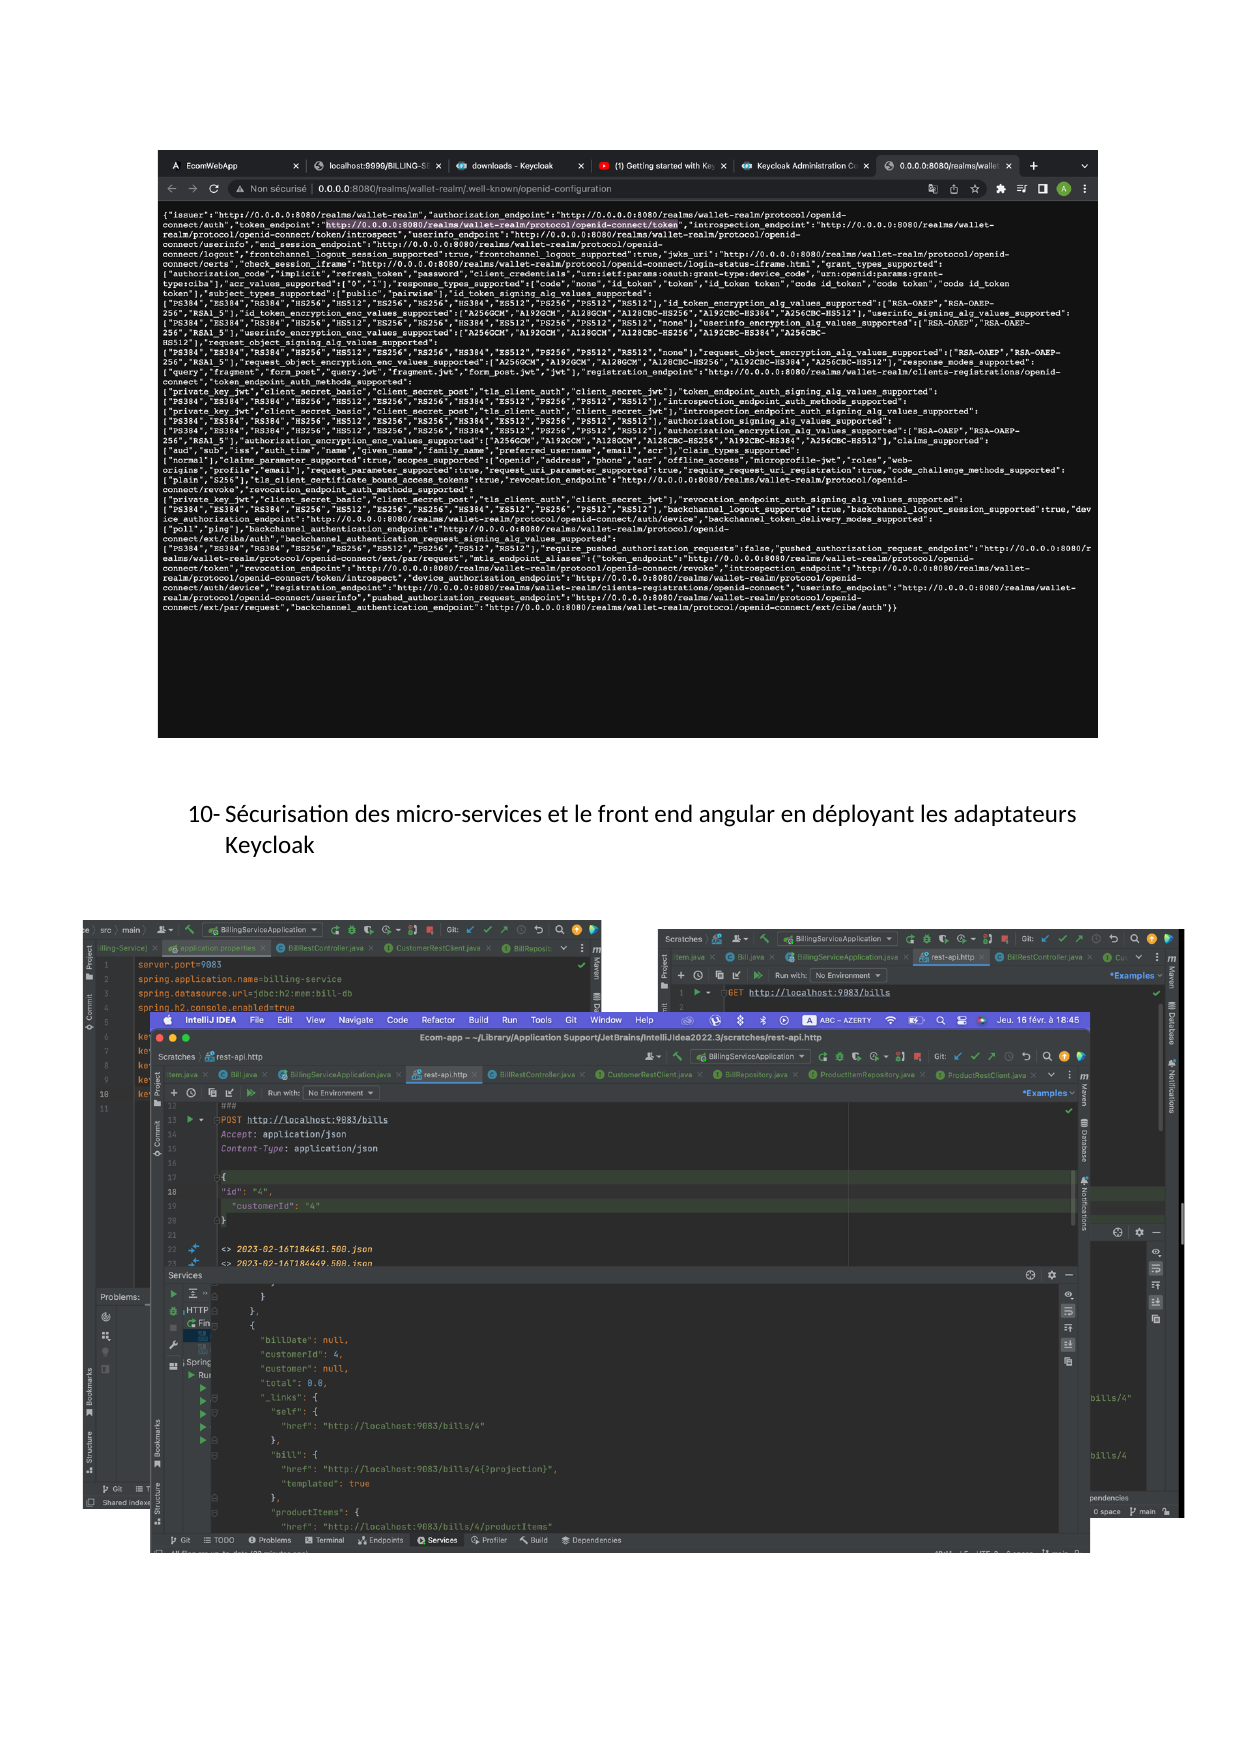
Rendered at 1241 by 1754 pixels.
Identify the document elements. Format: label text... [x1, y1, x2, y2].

picture [157, 150, 1098, 738]
picture [82, 920, 1185, 1553]
list Sécurisation des micro-services et le front end angular en déployant les adaptateurs Keycloak [187, 799, 1090, 860]
